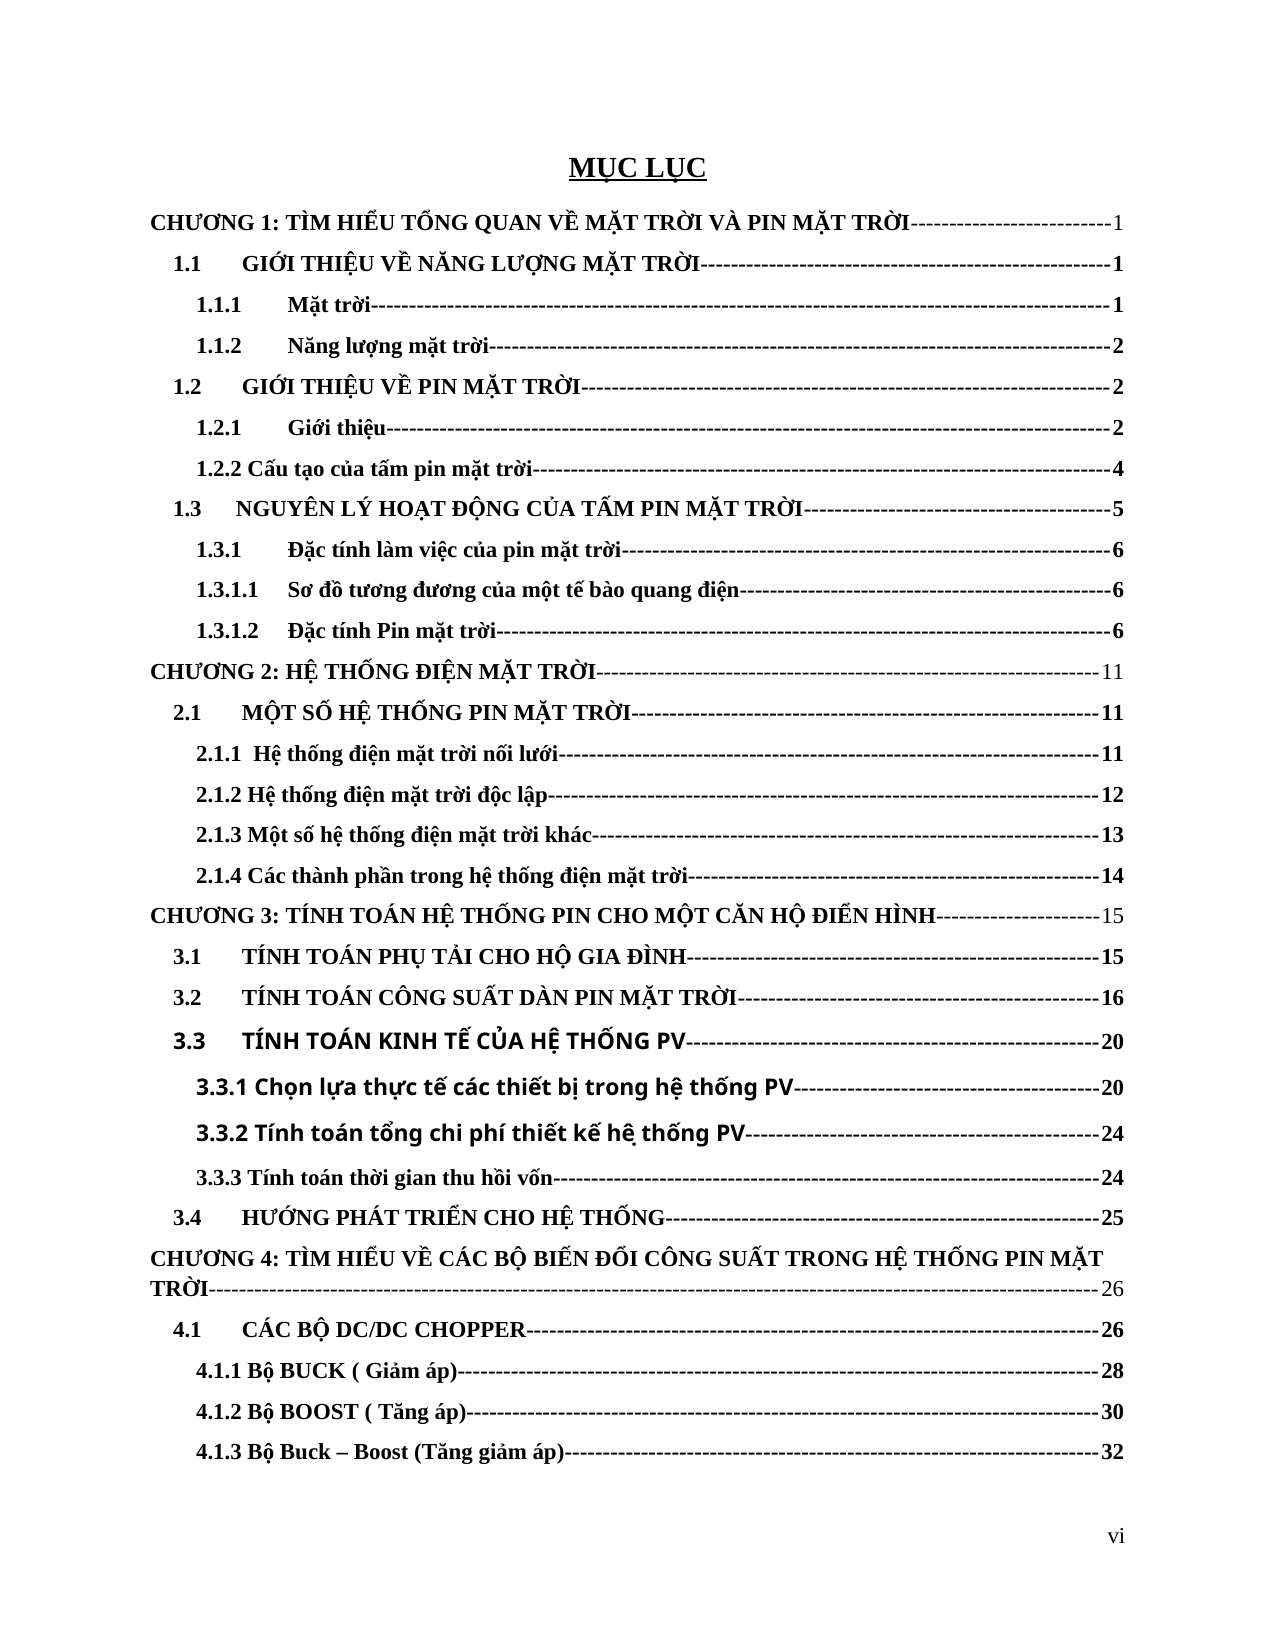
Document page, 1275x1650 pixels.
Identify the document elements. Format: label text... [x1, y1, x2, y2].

text 1.3.1 Đặc tính làm việc của pin mặt trời 6 [196, 536, 1125, 562]
text 1.3.1.2 Đặc tính Pin mặt trời 6 [196, 617, 1125, 644]
text 1.2 GIỚI THIỆU VỀ PIN MẶT TRỜI 2 [173, 373, 1125, 399]
text 3.3 TÍNH TOÁN KINH TẾ CỦA HỆ THỐNG PV 20 [173, 1025, 1125, 1056]
text 1.1.1 Mặt trời 1 [196, 291, 1125, 317]
text 2.1.2 Hệ thống điện mặt trời độc lập 12 [196, 781, 1125, 807]
text 1.3 NGUYÊN LÝ HOẠT ĐỘNG CỦA TẤM PIN MẶT TRỜI 5 [173, 495, 1125, 522]
text 2.1.3 Một số hệ thống điện mặt trời khác 13 [196, 821, 1125, 848]
text 1.1.2 Năng lượng mặt trời 2 [196, 332, 1125, 358]
text 3.3.2 Tính toán tổng chi phí thiết kế hê ̣thống PV 24 [196, 1117, 1125, 1149]
text 3.3.3 Tính toán thời gian thu hồi vốn 24 [196, 1164, 1125, 1190]
text 3.2 TÍNH TOÁN CÔNG SUẤT DÀN PIN MẶT TRỜI 16 [173, 984, 1125, 1010]
text 4.1.1 Bộ BUCK ( Giảm áp) 28 [196, 1357, 1125, 1383]
text 2.1.4 Các thành phần trong hệ thống điện mặt trời 14 [196, 862, 1125, 888]
text 2.1.1 Hệ thống điện mặt trời nối lưới 11 [196, 740, 1125, 766]
text 3.1 TÍNH TOÁN PHỤ TẢI CHO HỘ GIA ĐÌNH 15 [173, 943, 1125, 969]
text CHƯƠNG 2: HỆ THỐNG ĐIỆN MẶT TRỜI 11 [150, 658, 1125, 685]
text 1.3.1.1 Sơ đồ tương đương của một tế bào quang điện 6 [196, 577, 1125, 603]
text CHƯƠNG 1: TÌM HIỂU TỔNG QUAN VỀ MẶT TRỜI VÀ PIN MẶT TRỜI 1 [150, 209, 1125, 236]
text 3.4 HƯỚNG PHÁT TRIỂN CHO HỆ THỐNG 25 [173, 1204, 1125, 1231]
text 1.1 GIỚI THIỆU VỀ NĂNG LƯỢNG MẶT TRỜI 1 [173, 250, 1125, 276]
text 3.3.1 Chọn lựa thực tế các thiết bị trong hệ thống PV 20 [196, 1071, 1125, 1102]
text CHƯƠNG 3: TÍNH TOÁN HỆ THỐNG PIN CHO MỘT CĂN HỘ ĐIỂN HÌNH 15 [150, 902, 1125, 929]
text 4.1.2 Bộ BOOST ( Tăng áp) 30 [196, 1398, 1125, 1424]
text 2.1 MỘT SỐ HỆ THỐNG PIN MẶT TRỜI 11 [173, 699, 1125, 725]
text CHƯƠNG 4: TÌM HIỂU VỀ CÁC BỘ BIẾN ĐỔI CÔNG SUẤT TRONG HỆ THỐNG PIN MẶT TRỜI 26 [150, 1245, 1125, 1302]
text 1.2.2 Cấu tạo của tấm pin mặt trời 4 [196, 455, 1125, 481]
text 1.2.1 Giới thiệu 2 [196, 414, 1125, 440]
text MỤC LỤC [150, 150, 1125, 183]
text 4.1 CÁC BỘ DC/DC CHOPPER 26 [173, 1316, 1125, 1342]
text 4.1.3 Bộ Buck – Boost (Tăng giảm áp) 32 [196, 1438, 1125, 1465]
